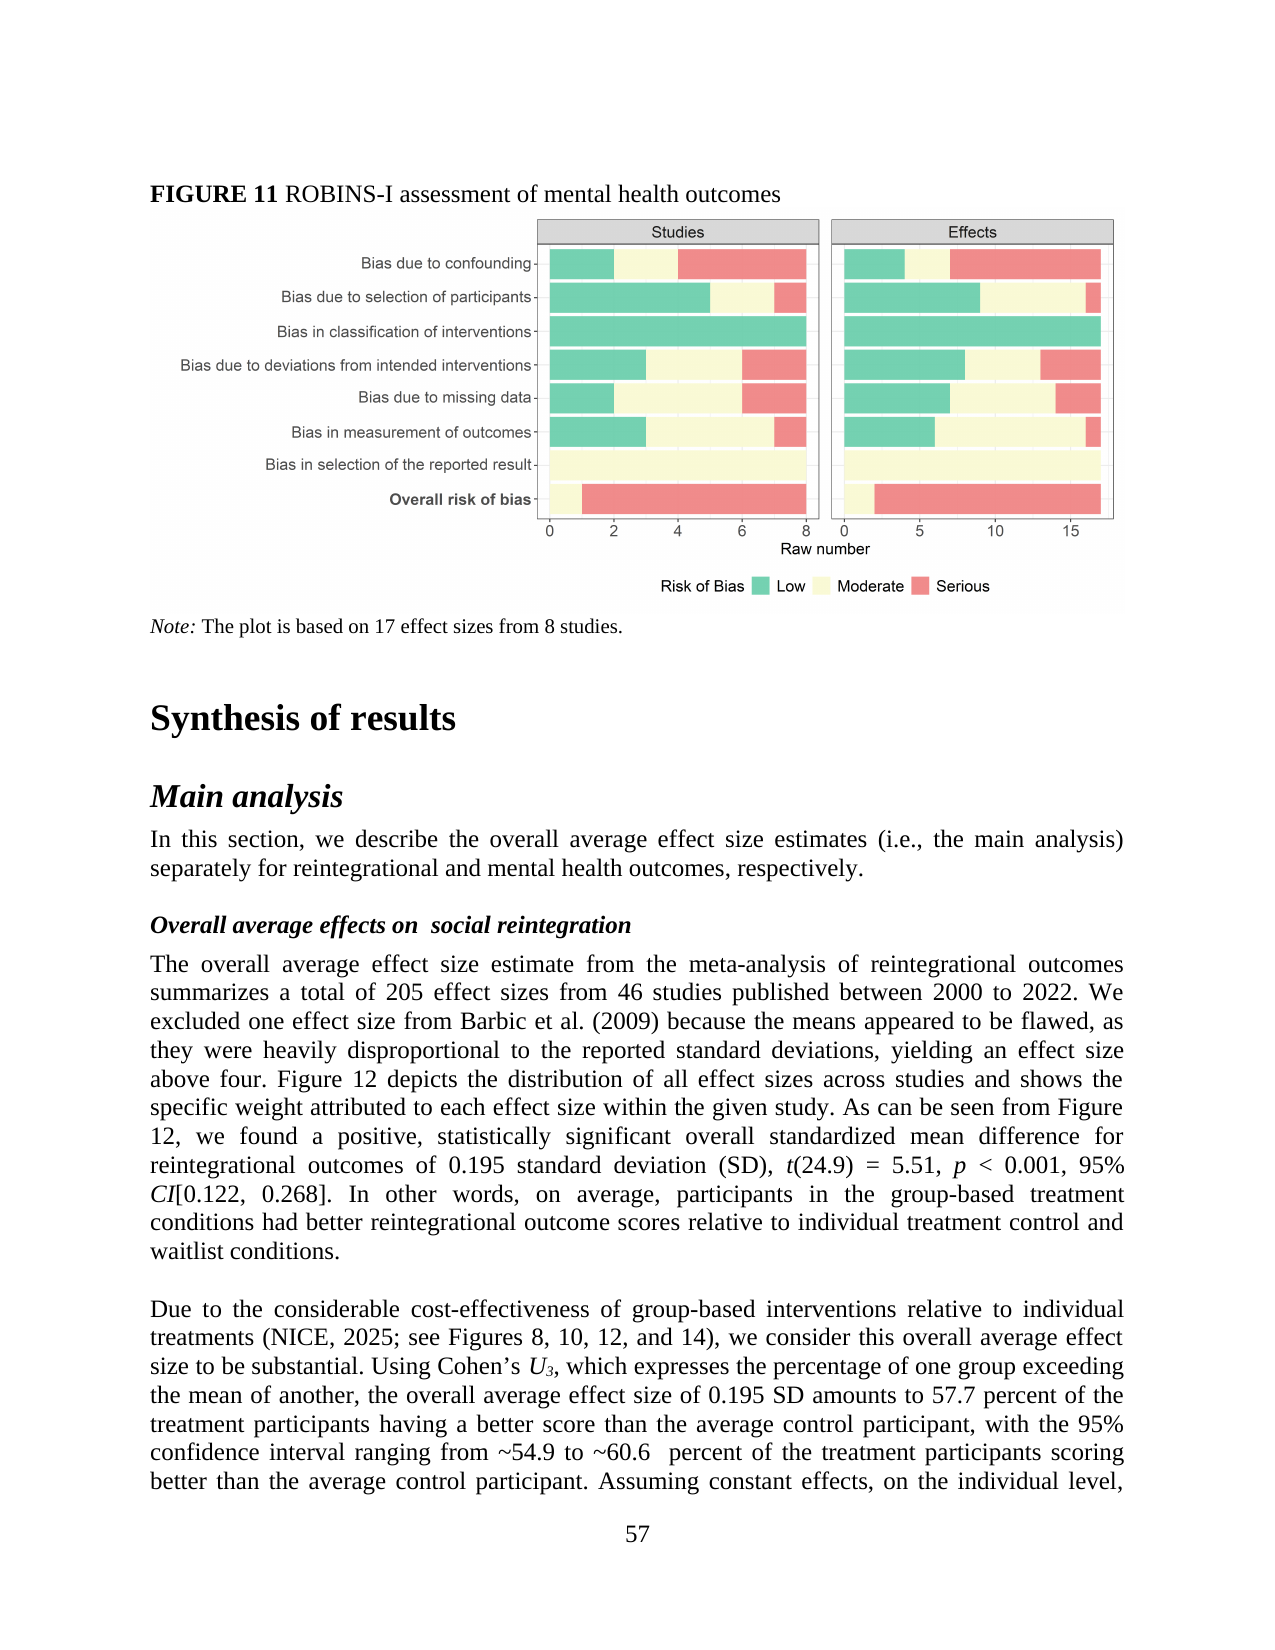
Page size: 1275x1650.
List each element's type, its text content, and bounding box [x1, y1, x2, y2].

subtitle Synthesis of results [150, 695, 1125, 738]
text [150, 1294, 1125, 1495]
picture [150, 207, 1125, 614]
text The overall average effect size estimate from the meta-analysis of reintegrational outcomes summarizes a total of 205 effect sizes from 46 studies published between 2000 to 2022. We excluded one effect size from Barbic et al. (2009) because the means appeared to be flawed, as they were heavily disproportional to the reported standard deviations, yielding an effect size above four. Figure 12 depicts the distribution of all effect sizes across studies and shows the specific weight attributed to each effect size within the given study. As can be seen from Figure 12, we found a positive, statistically significant overall standardized mean difference for reintegrational outcomes of 0.195 standard deviation (SD), t(24.9) = 5.51, p < 0.001, 95% CI[0.122, 0.268]. In other words, on average, participants in the group-based treatment conditions had better reintegrational outcome scores relative to individual treatment control and waitlist conditions. [150, 949, 1125, 1265]
subtitle Main analysis [150, 777, 1125, 815]
subtitle Overall average effects on social reintegration [150, 911, 1125, 939]
text Note: The plot is based on 17 effect sizes from 8 studies. [150, 614, 1125, 638]
text FIGURE 11 ROBINS-I assessment of mental health outcomes [150, 179, 1125, 207]
text In this section, we describe the overall average effect size estimates (i.e., the main analysis) separately for reintegrational and mental health outcomes, respectively. [150, 824, 1125, 882]
